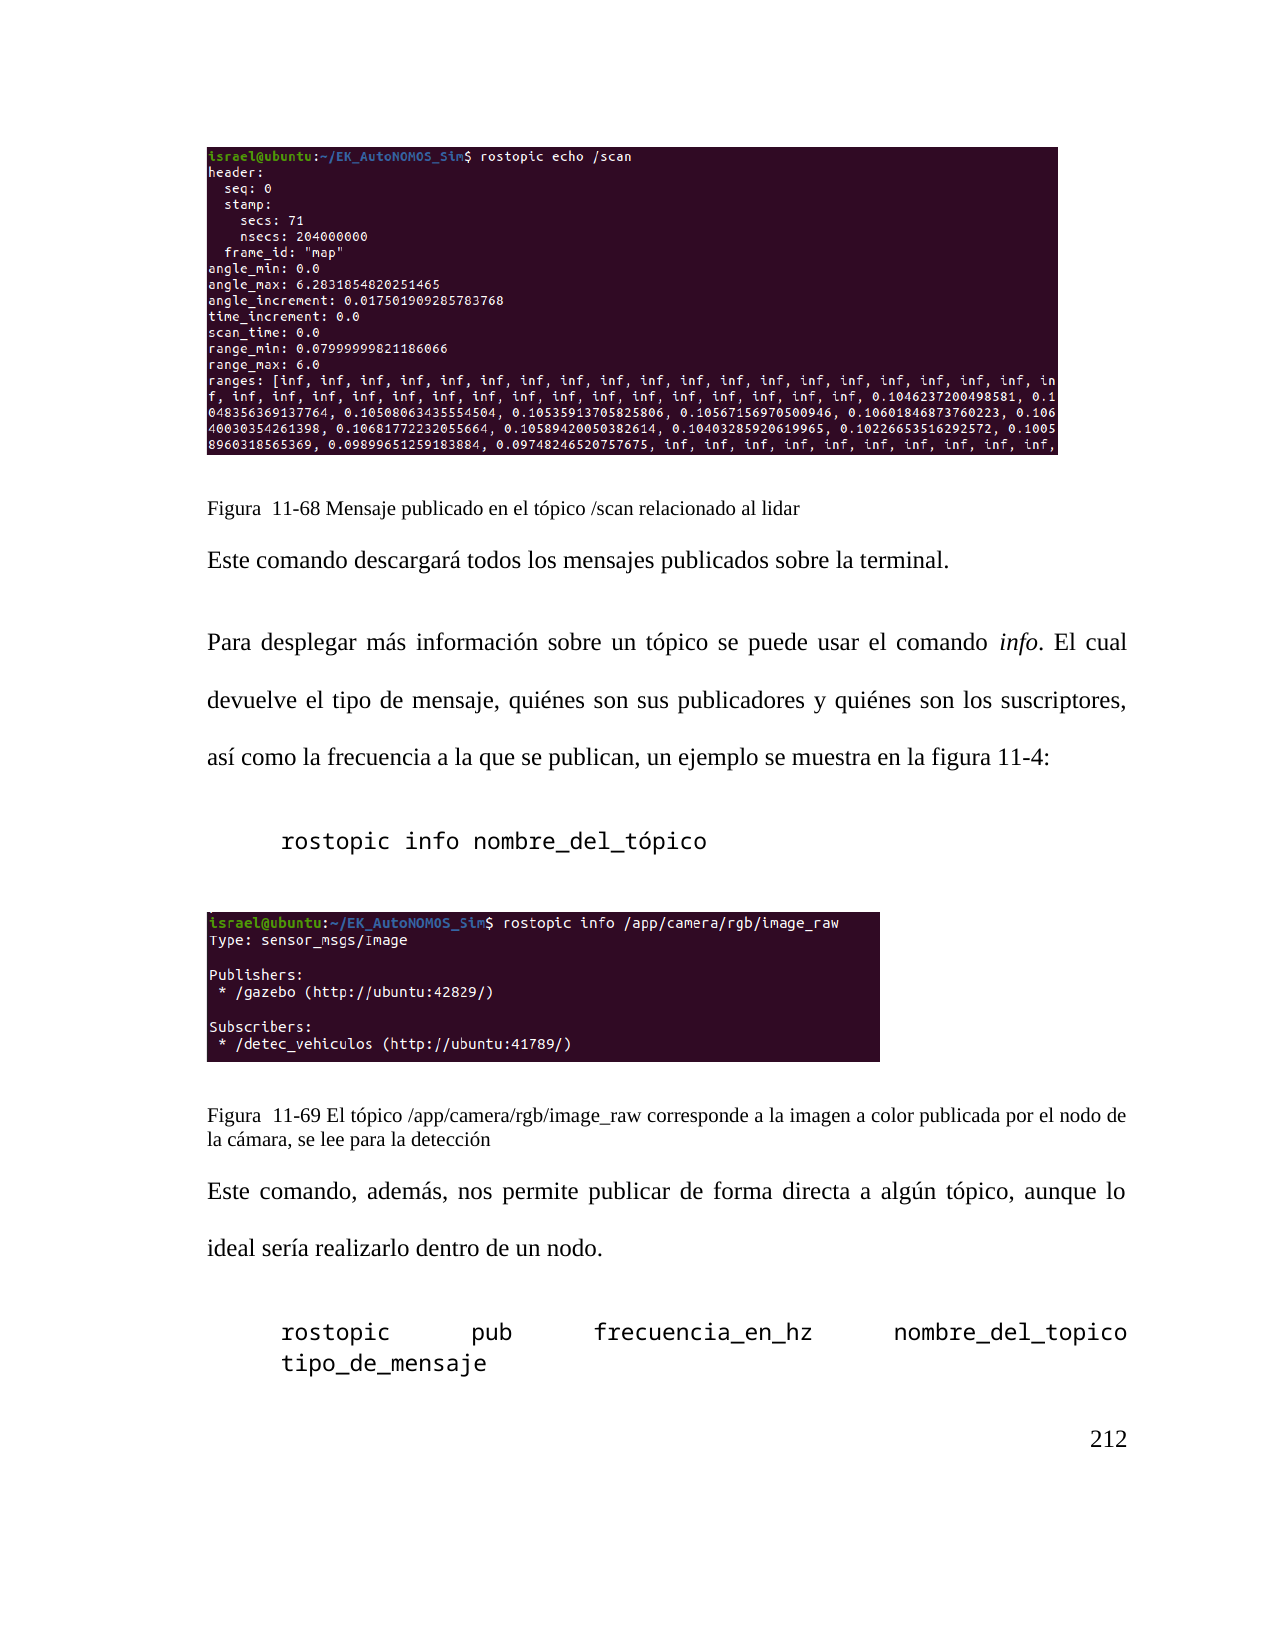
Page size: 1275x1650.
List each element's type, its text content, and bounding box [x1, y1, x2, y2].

text rostopic info nombre_del_tópico [207, 825, 1127, 856]
picture [206, 912, 880, 1062]
text Figura 11-3 Mensaje publicado en el tópico /scan relacionado al lidar [207, 496, 1127, 520]
text rostopic pub frecuencia_en_hz nombre_del_topico tipo_de_mensaje [281, 1316, 1127, 1378]
text Este comando descargará todos los mensajes publicados sobre la terminal. [207, 545, 1127, 573]
text Para desplegar más información sobre un tópico se puede usar el comando info. El cual devuelve el tipo de mensaje, quiénes son sus publicadores y quiénes son los suscriptores, así como la frecuencia a la que se publican, un ejemplo se muestra en la figura 11-4: [207, 627, 1127, 771]
picture [206, 147, 1058, 455]
text Este comando, además, nos permite publicar de forma directa a algún tópico, aunque lo ideal sería realizarlo dentro de un nodo. [207, 1176, 1127, 1262]
text Figura 11-4 El tópico /app/camera/rgb/image_raw corresponde a la imagen a color publicada por el nodo de la cámara, se lee para la detección [207, 1103, 1127, 1151]
